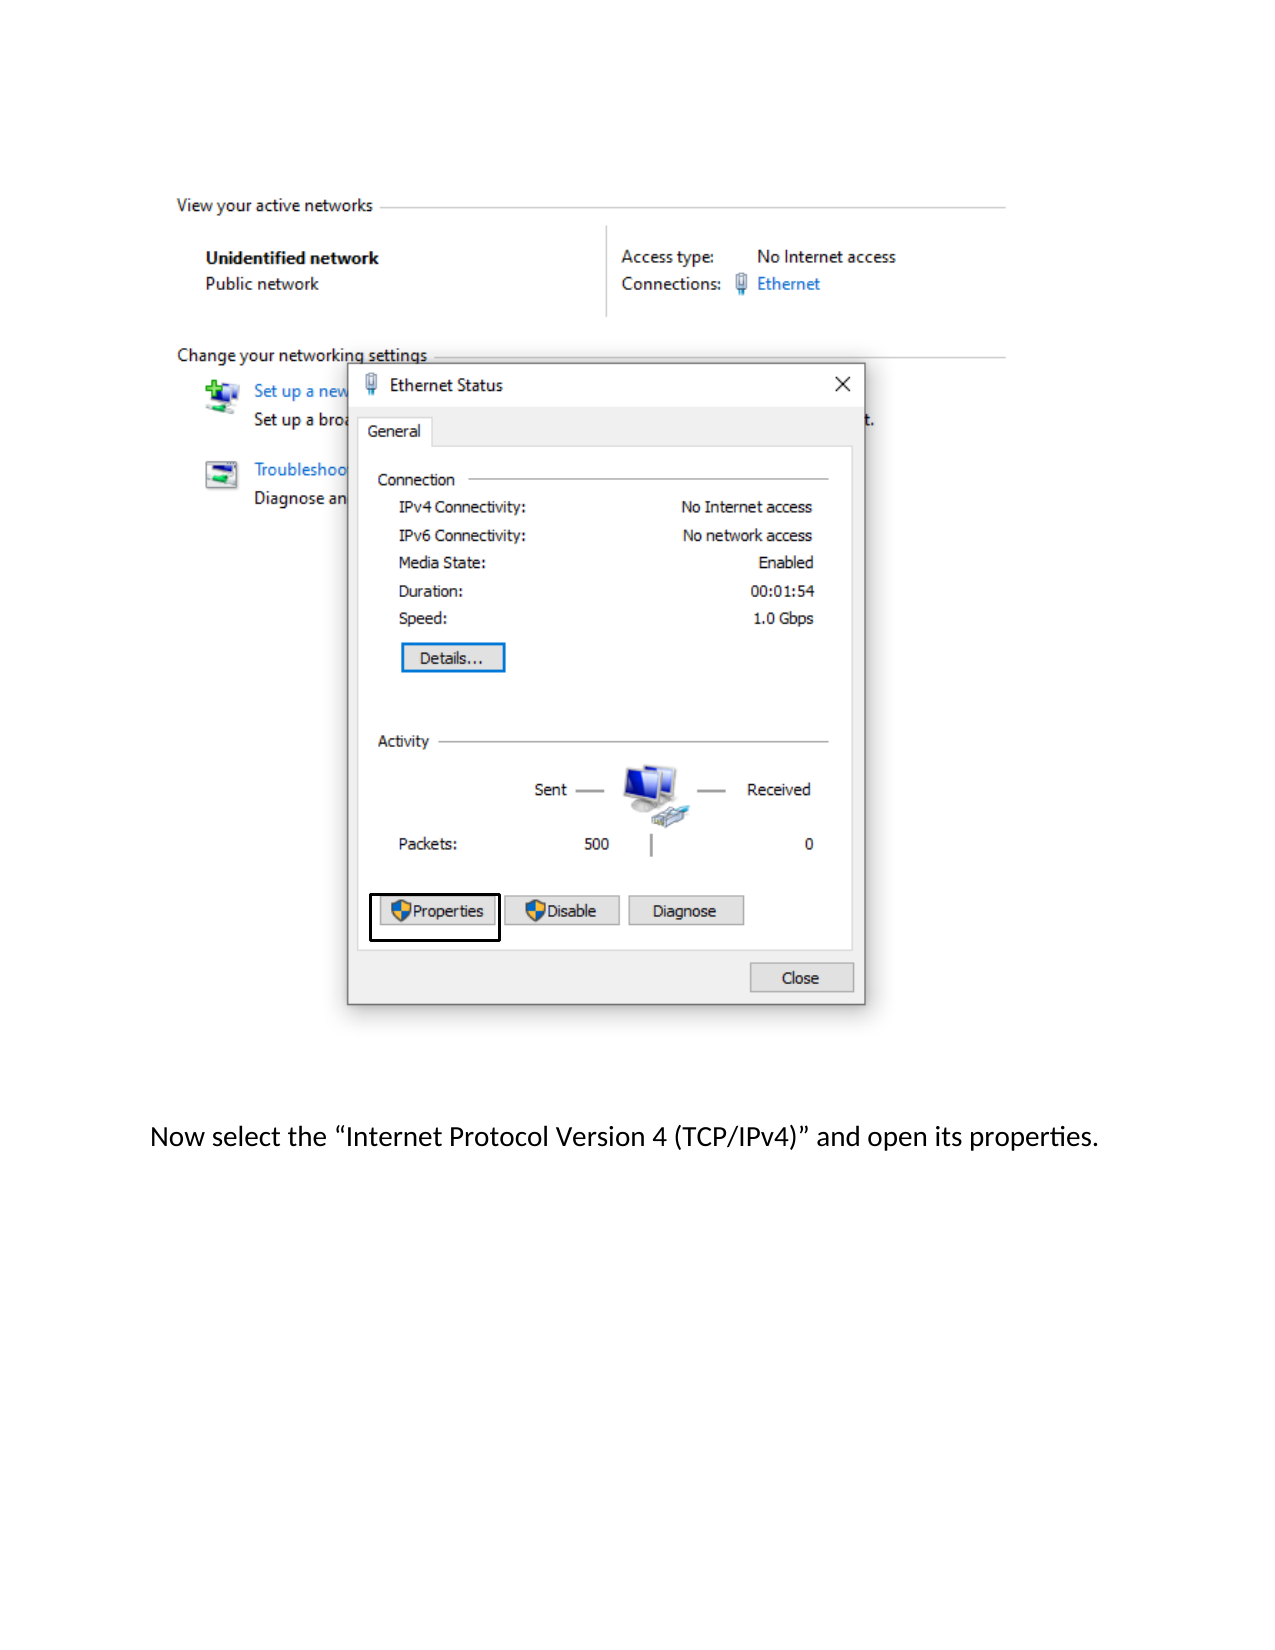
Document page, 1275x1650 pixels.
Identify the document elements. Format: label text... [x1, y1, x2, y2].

picture [150, 180, 1125, 1044]
text Now select the “Internet Protocol Version 4 (TCP/IPv4)” and open its properties. [150, 1118, 1125, 1153]
